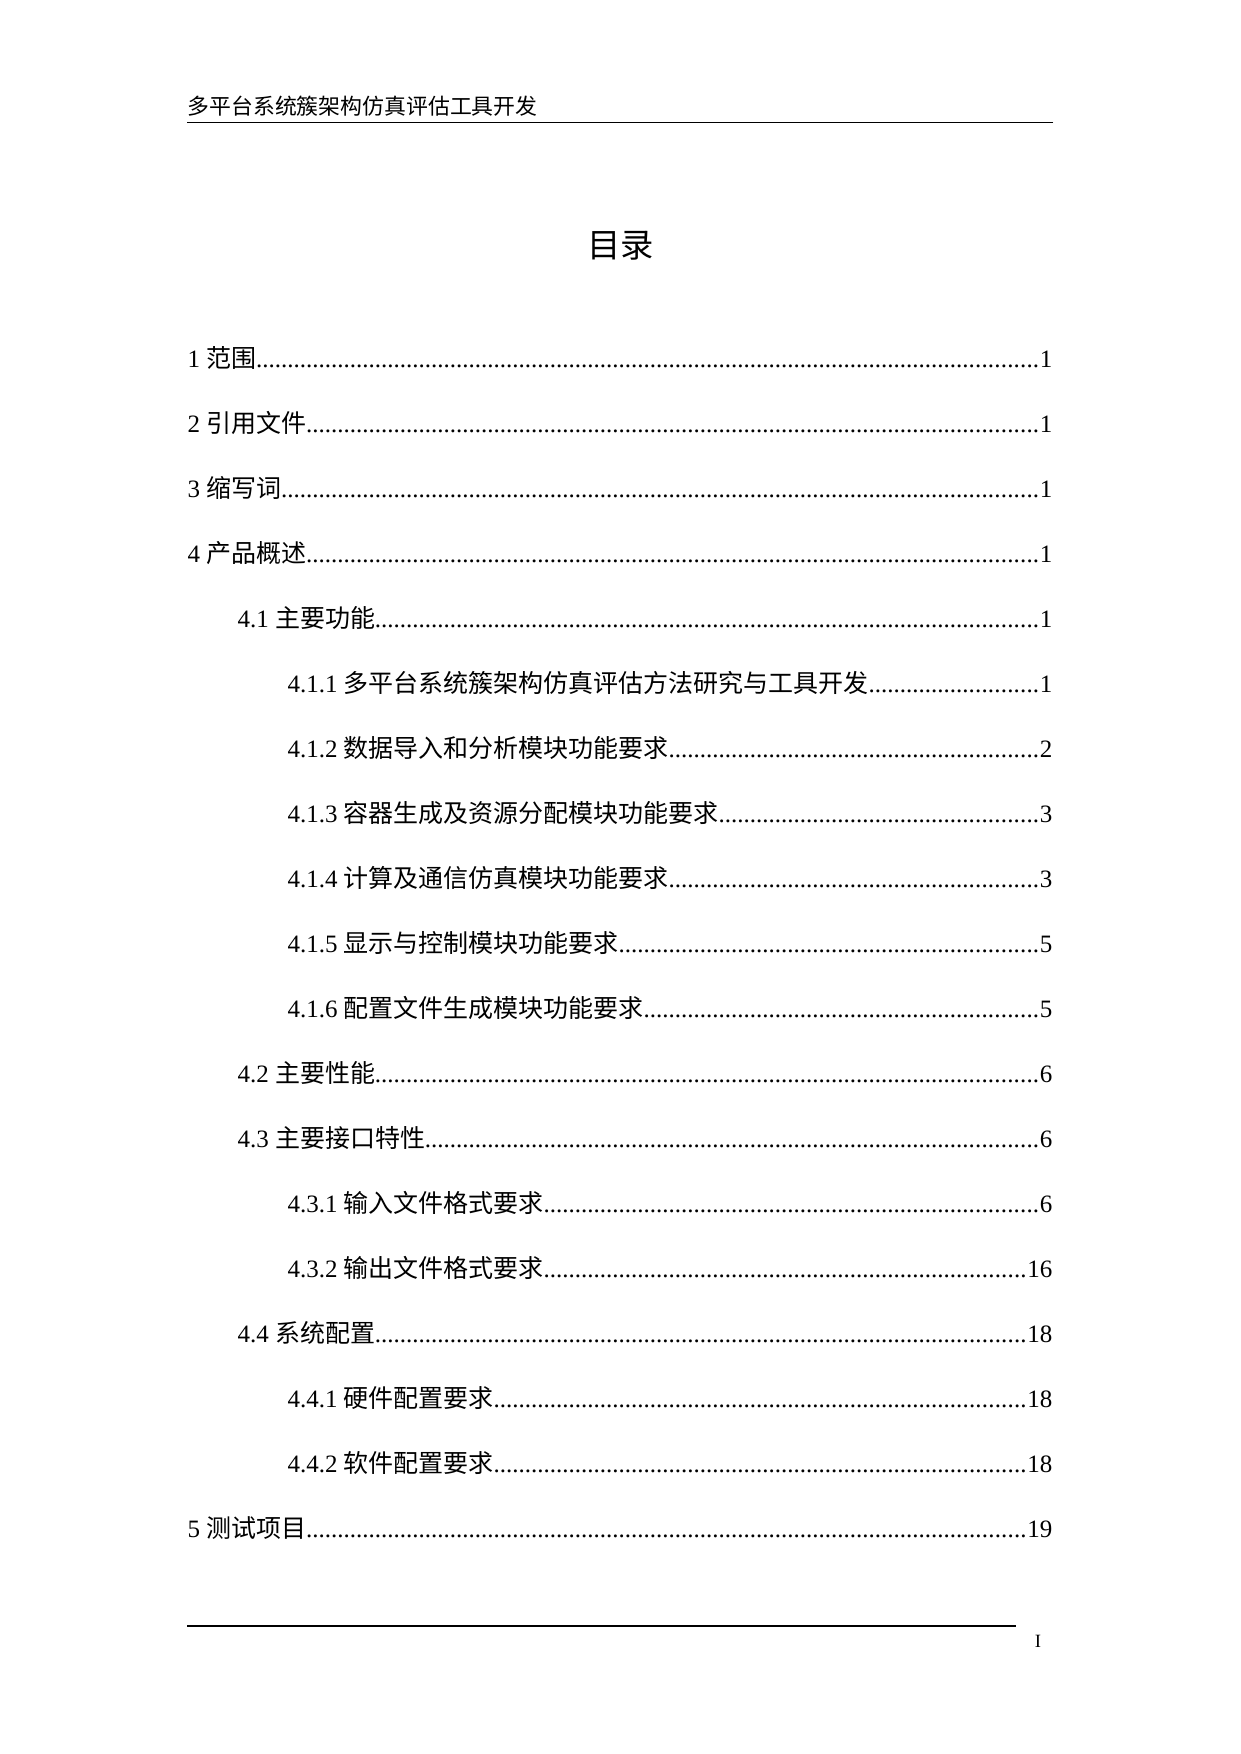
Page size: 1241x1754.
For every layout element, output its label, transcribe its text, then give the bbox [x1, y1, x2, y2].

text 5 测试项目 19 [187, 1494, 1053, 1559]
text 1 范围 1 [187, 324, 1053, 389]
text 2 引用文件 1 [187, 389, 1053, 454]
text 4.1.5 显示与控制模块功能要求 5 [287, 909, 1053, 974]
text 4 产品概述 1 [187, 519, 1053, 584]
text 4.4.1 硬件配置要求 18 [287, 1364, 1053, 1429]
text 3 缩写词 1 [187, 454, 1053, 519]
text 目录 [187, 211, 1053, 276]
text 4.3.2 输出文件格式要求 16 [287, 1234, 1053, 1299]
text 4.1.4 计算及通信仿真模块功能要求 3 [287, 844, 1053, 909]
text 4.4 系统配置 18 [237, 1299, 1053, 1364]
text 4.1.3 容器生成及资源分配模块功能要求 3 [287, 779, 1053, 844]
text 4.3 主要接口特性 6 [237, 1104, 1053, 1169]
text 4.1 主要功能 1 [237, 584, 1053, 649]
text 4.3.1 输入文件格式要求 6 [287, 1169, 1053, 1234]
text 4.1.2 数据导入和分析模块功能要求 2 [287, 714, 1053, 779]
text 4.2 主要性能 6 [237, 1039, 1053, 1104]
text 4.4.2 软件配置要求 18 [287, 1429, 1053, 1494]
text 4.1.6 配置文件生成模块功能要求 5 [287, 974, 1053, 1039]
text 4.1.1 多平台系统簇架构仿真评估方法研究与工具开发 1 [287, 649, 1053, 714]
